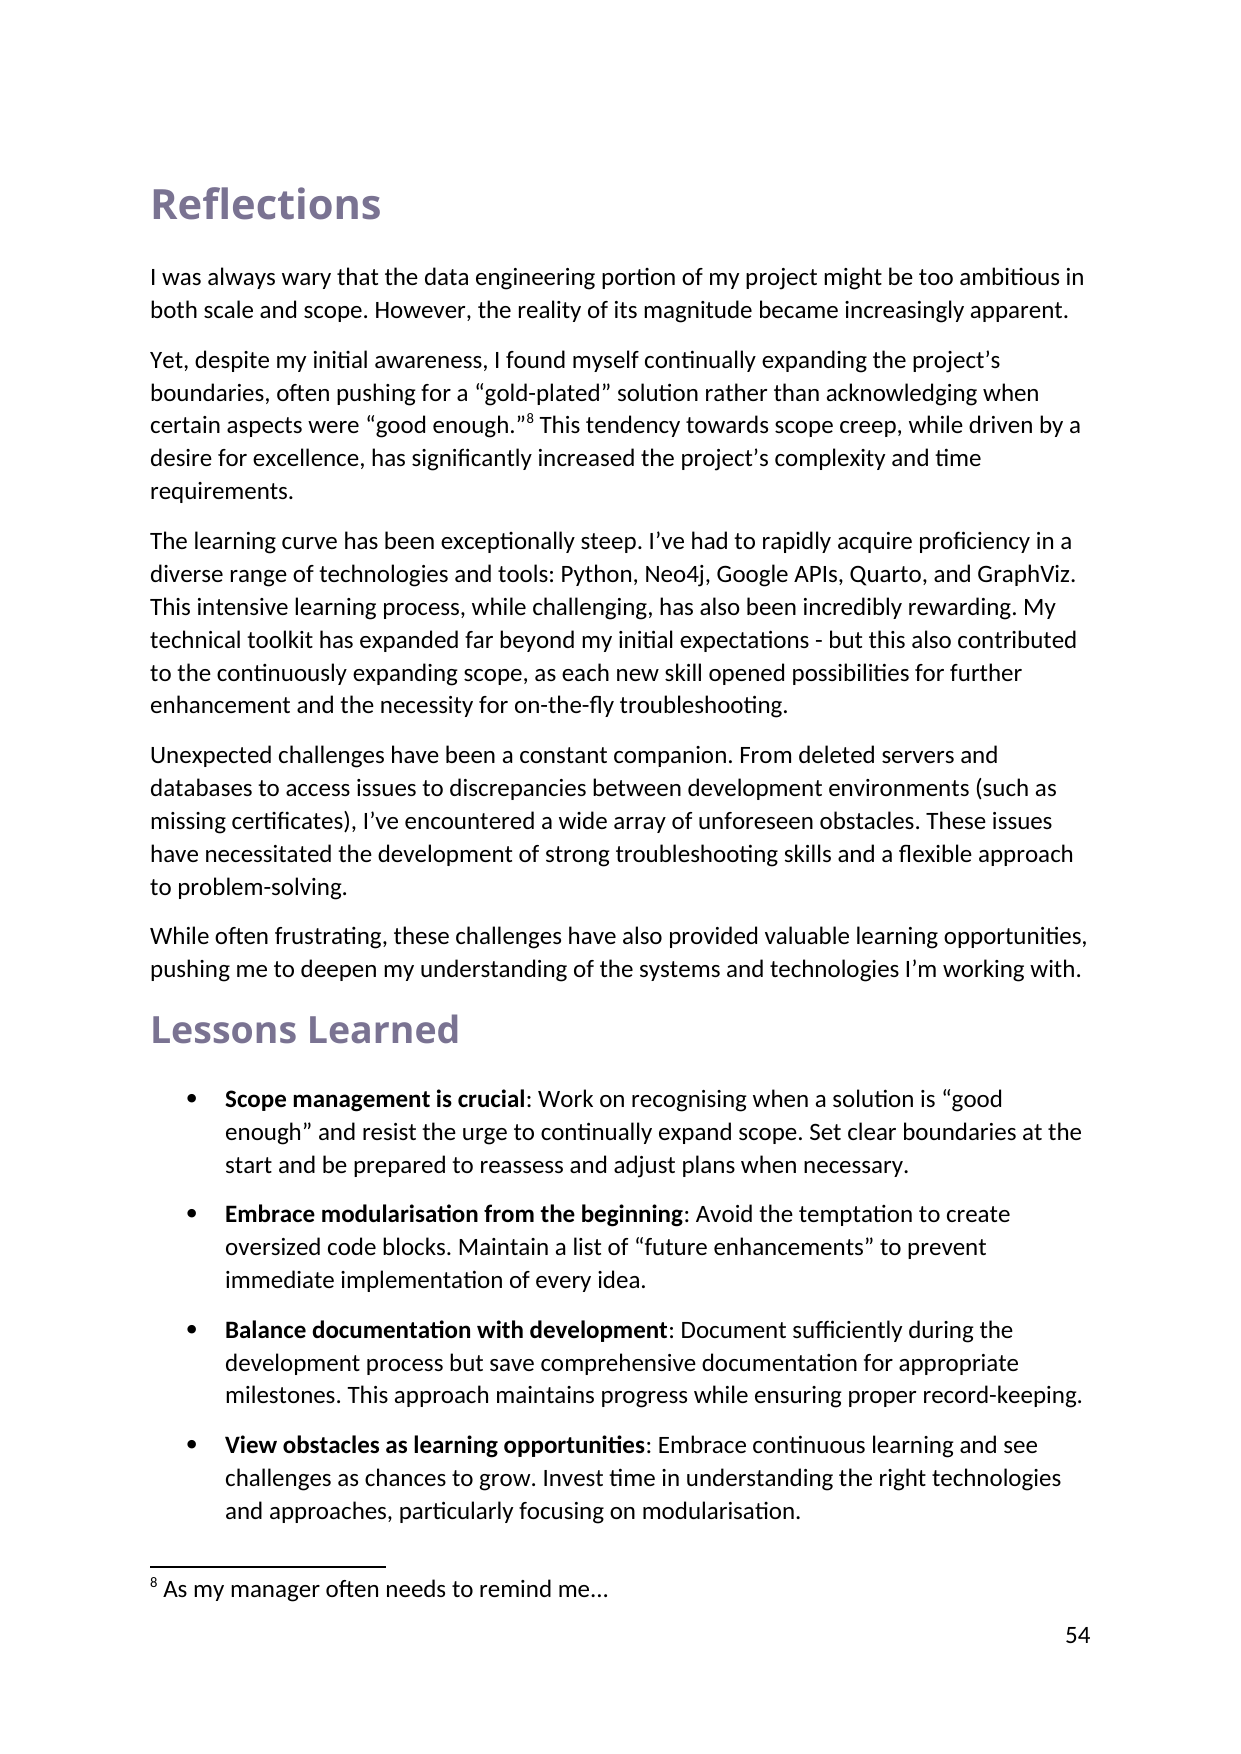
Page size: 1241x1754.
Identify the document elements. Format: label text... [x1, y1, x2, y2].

subtitle Lessons Learned [150, 1003, 1090, 1054]
list Scope management is crucial: Work on recognising when a solution is “good enough” and resist the urge to continually expand scope. Set clear boundaries at the start and be prepared to reassess and adjust plans when necessary. [187, 1083, 1090, 1179]
list View obstacles as learning opportunities: Embrace continuous learning and see challenges as chances to grow. Invest time in understanding the right technologies and approaches, particularly focusing on modularisation. [187, 1429, 1090, 1526]
text Yet, despite my initial awareness, I found myself continually expanding the project’s boundaries, often pushing for a “gold-plated” solution rather than acknowledging when certain aspects were “good enough.” This tendency towards scope creep, while driven by a desire for excellence, has significantly increased the project’s complexity and time requirements. [150, 344, 1090, 506]
text Unexpected challenges have been a constant companion. From deleted servers and databases to access issues to discrepancies between development environments (such as missing certificates), I’ve encountered a wide array of unforeseen obstacles. These issues have necessitated the development of strong troubleshooting skills and a flexible approach to problem-solving. [150, 739, 1090, 901]
list Embrace modularisation from the beginning: Avoid the temptation to create oversized code blocks. Maintain a list of “future enhancements” to prevent immediate implementation of every idea. [187, 1198, 1090, 1295]
text I was always wary that the data engineering portion of my project might be too ambitious in both scale and scope. However, the reality of its magnitude became increasingly apparent. [150, 261, 1090, 325]
subtitle Reflections [150, 175, 1090, 232]
text While often frustrating, these challenges have also provided valuable learning opportunities, pushing me to deepen my understanding of the systems and technologies I’m working with. [150, 920, 1090, 984]
text The learning curve has been exceptionally steep. I’ve had to rapidly acquire proficiency in a diverse range of technologies and tools: Python, Neo4j, Google APIs, Quarto, and GraphViz. This intensive learning process, while challenging, has also been incredibly rewarding. My technical toolkit has expanded far beyond my initial expectations - but this also contributed to the continuously expanding scope, as each new skill opened possibilities for further enhancement and the necessity for on-the-fly troubleshooting. [150, 525, 1090, 720]
list Balance documentation with development: Document sufficiently during the development process but save comprehensive documentation for appropriate milestones. This approach maintains progress while ensuring proper record-keeping. [187, 1314, 1090, 1410]
